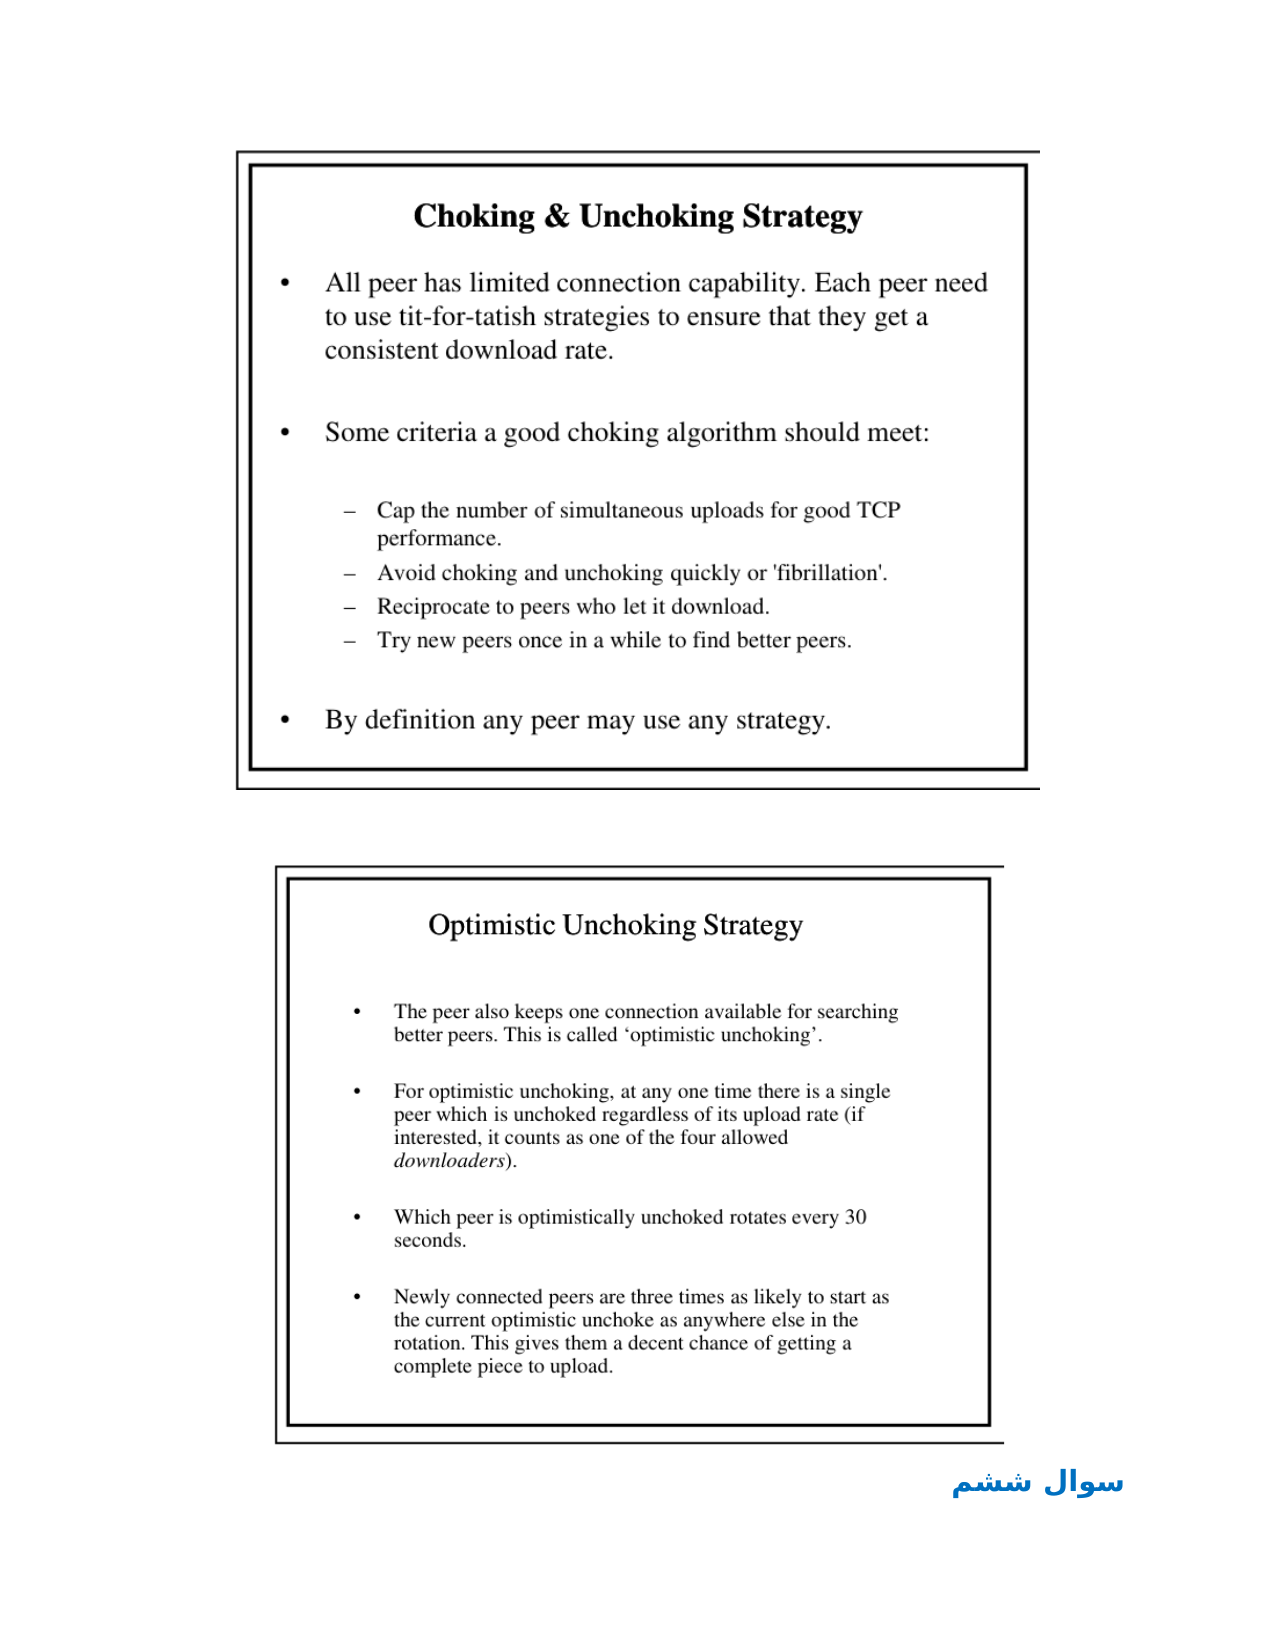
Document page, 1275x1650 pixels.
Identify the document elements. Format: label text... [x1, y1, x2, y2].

picture [234, 150, 1040, 790]
text سوال ششم [150, 1465, 1125, 1499]
picture [270, 863, 1005, 1446]
